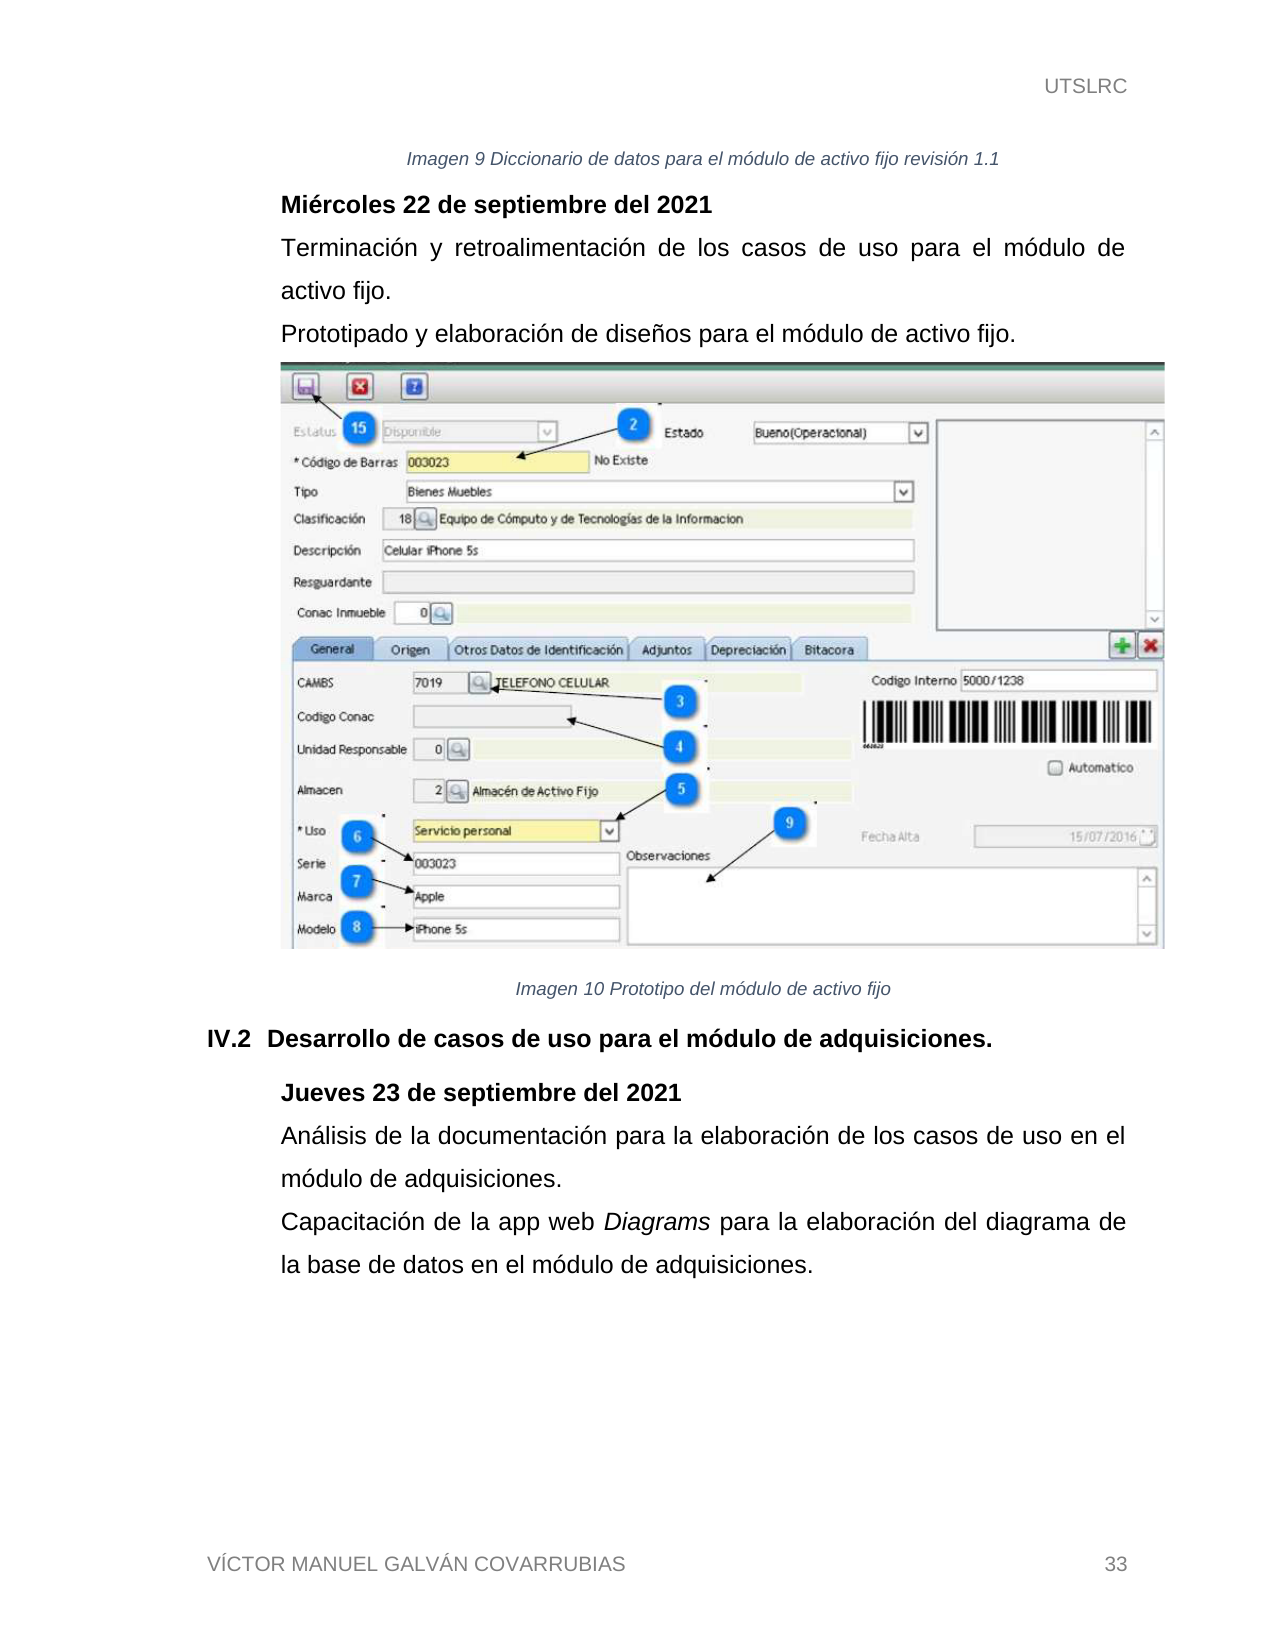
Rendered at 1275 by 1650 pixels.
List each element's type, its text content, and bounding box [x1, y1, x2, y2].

text Prototipado y elaboración de diseños para el módulo de activo fijo. [207, 319, 1127, 348]
text Jueves 23 de septiembre del 2021 [207, 1078, 1127, 1106]
text Miércoles 22 de septiembre del 2021 [207, 190, 1127, 219]
text Imagen 10 Prototipo del módulo de activo fijo [207, 977, 1127, 999]
text Imagen 9 Diccionario de datos para el módulo de activo fijo revisión 1.1 [207, 148, 1127, 169]
text Capacitación de la app web Diagrams para la elaboración del diagrama de la base de datos en el módulo de adquisiciones. [281, 1207, 1127, 1279]
subtitle Desarrollo de casos de uso para el módulo de adquisiciones. [207, 1024, 1127, 1053]
text Análisis de la documentación para la elaboración de los casos de uso en el módulo de adquisiciones. [281, 1121, 1127, 1193]
text Terminación y retroalimentación de los casos de uso para el módulo de activo fijo. [281, 233, 1127, 305]
